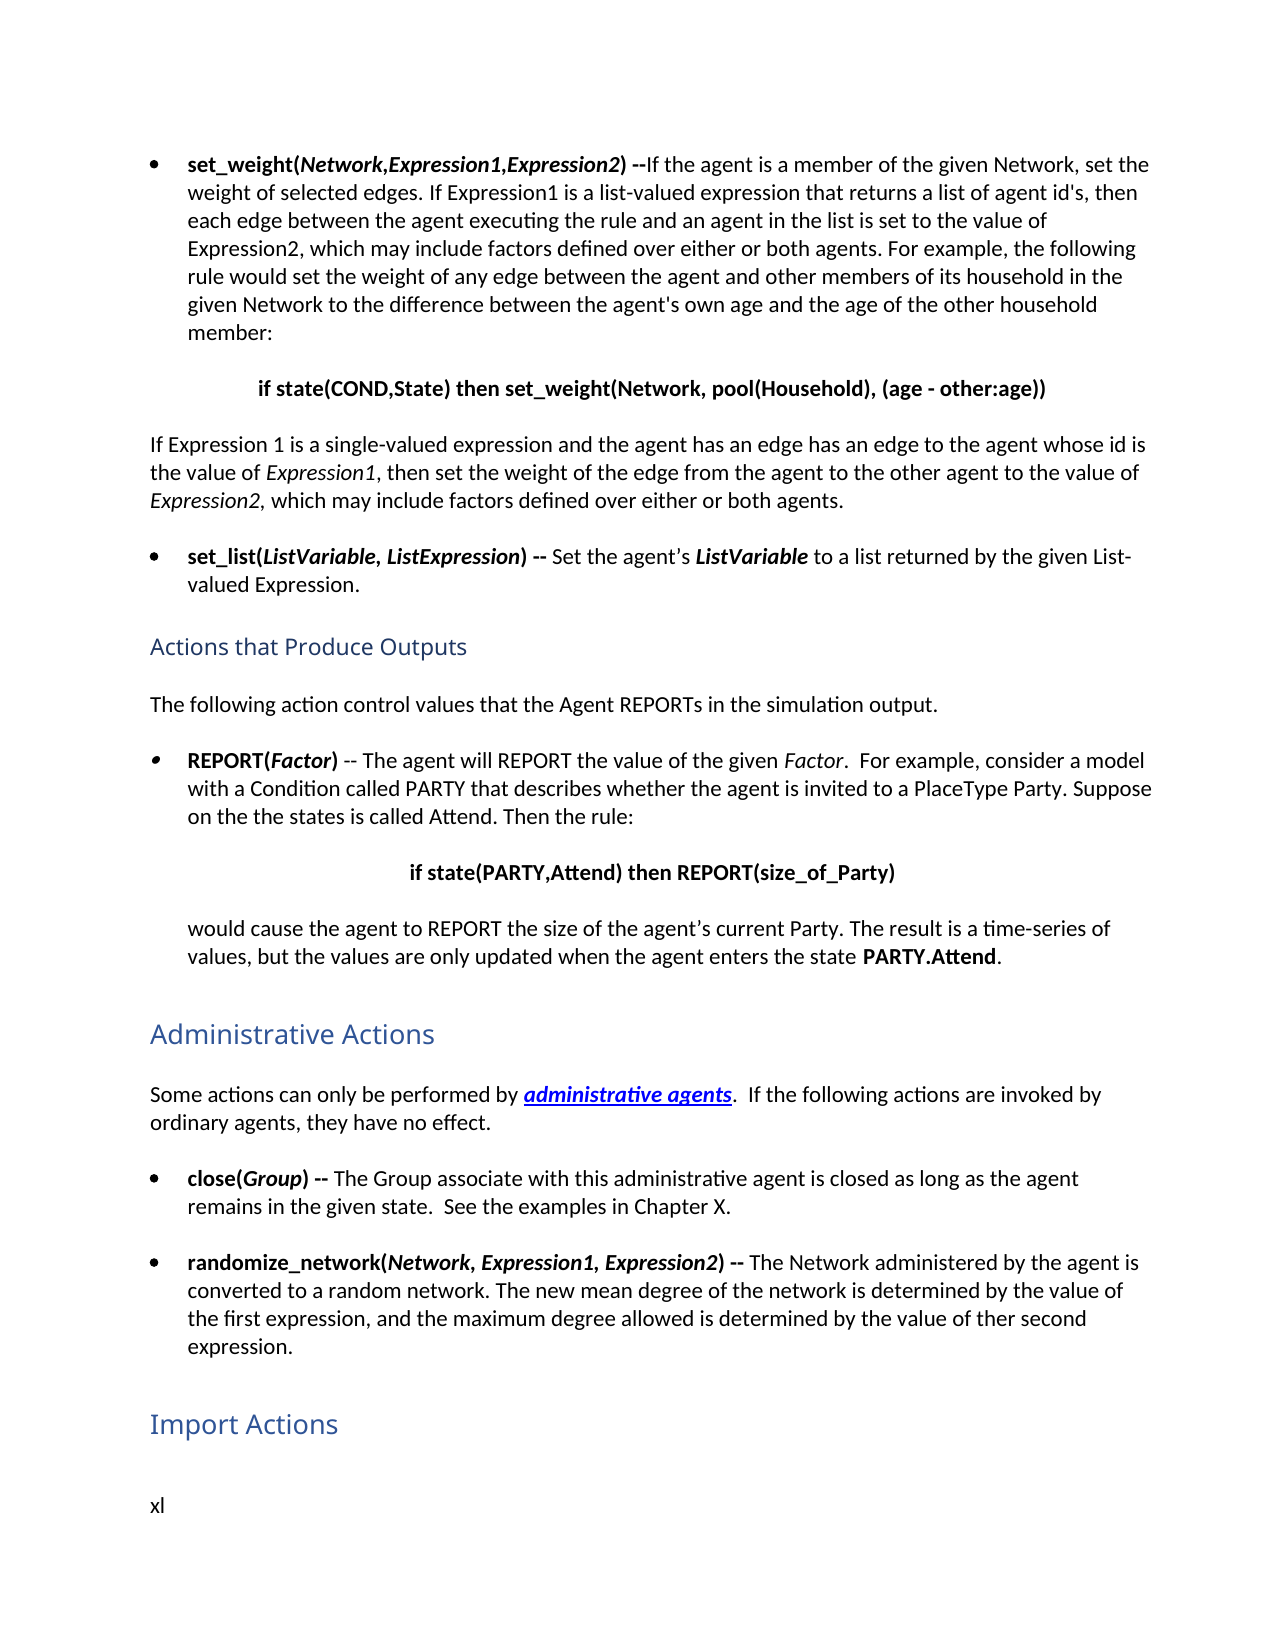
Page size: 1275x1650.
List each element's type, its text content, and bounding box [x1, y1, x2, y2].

list close(Group) -- The Group associate with this administrative agent is closed as long as the agent remains in the given state. See the examples in Chapter X. [150, 1164, 1155, 1220]
text If Expression 1 is a single-valued expression and the agent has an edge has an edge to the agent whose id is the value of Expression1, then set the weight of the edge from the agent to the other agent to the value of Expression2, which may include factors defined over either or both agents. [150, 430, 1155, 514]
list randomize_network(Network, Expression1, Expression2) -- The Network administered by the agent is converted to a random network. The new mean degree of the network is determined by the value of the first expression, and the maximum degree allowed is determined by the value of ther second expression. [150, 1248, 1155, 1360]
list set_list(ListVariable, ListExpression) -- Set the agent’s ListVariable to a list returned by the given List-valued Expression. [150, 542, 1155, 598]
list REPORT(Factor) -- The agent will REPORT the value of the given Factor. For example, consider a model with a Condition called PARTY that describes whether the agent is invited to a PlaceType Party. Suppose on the the states is called Attend. Then the rule: [150, 746, 1155, 830]
text The following action control values that the Agent REPORTs in the simulation output. [150, 690, 1155, 718]
list set_weight(Network,Expression1,Expression2) --If the agent is a member of the given Network, set the weight of selected edges. If Expression1 is a list-valued expression that returns a list of agent id's, then each edge between the agent executing the rule and an agent in the list is set to the value of Expression2, which may include factors defined over either or both agents. For example, the following rule would set the weight of any edge between the agent and other members of its household in the given Network to the difference between the agent's own age and the age of the other household member: [150, 150, 1155, 346]
text Some actions can only be performed by administrative agents. If the following actions are invoked by ordinary agents, they have no effect. [150, 1080, 1155, 1136]
text if state(PARTY,Attend) then REPORT(size_of_Party) [150, 858, 1155, 886]
text would cause the agent to REPORT the size of the agent’s current Party. The result is a time-series of values, but the values are only updated when the agent enters the state PARTY.Attend. [187, 914, 1155, 970]
text if state(COND,State) then set_weight(Network, pool(Household), (age - other:age)) [150, 374, 1155, 402]
subtitle Import Actions [150, 1406, 1155, 1442]
subtitle Administrative Actions [150, 1015, 1155, 1052]
subtitle Actions that Produce Outputs [150, 631, 1155, 662]
